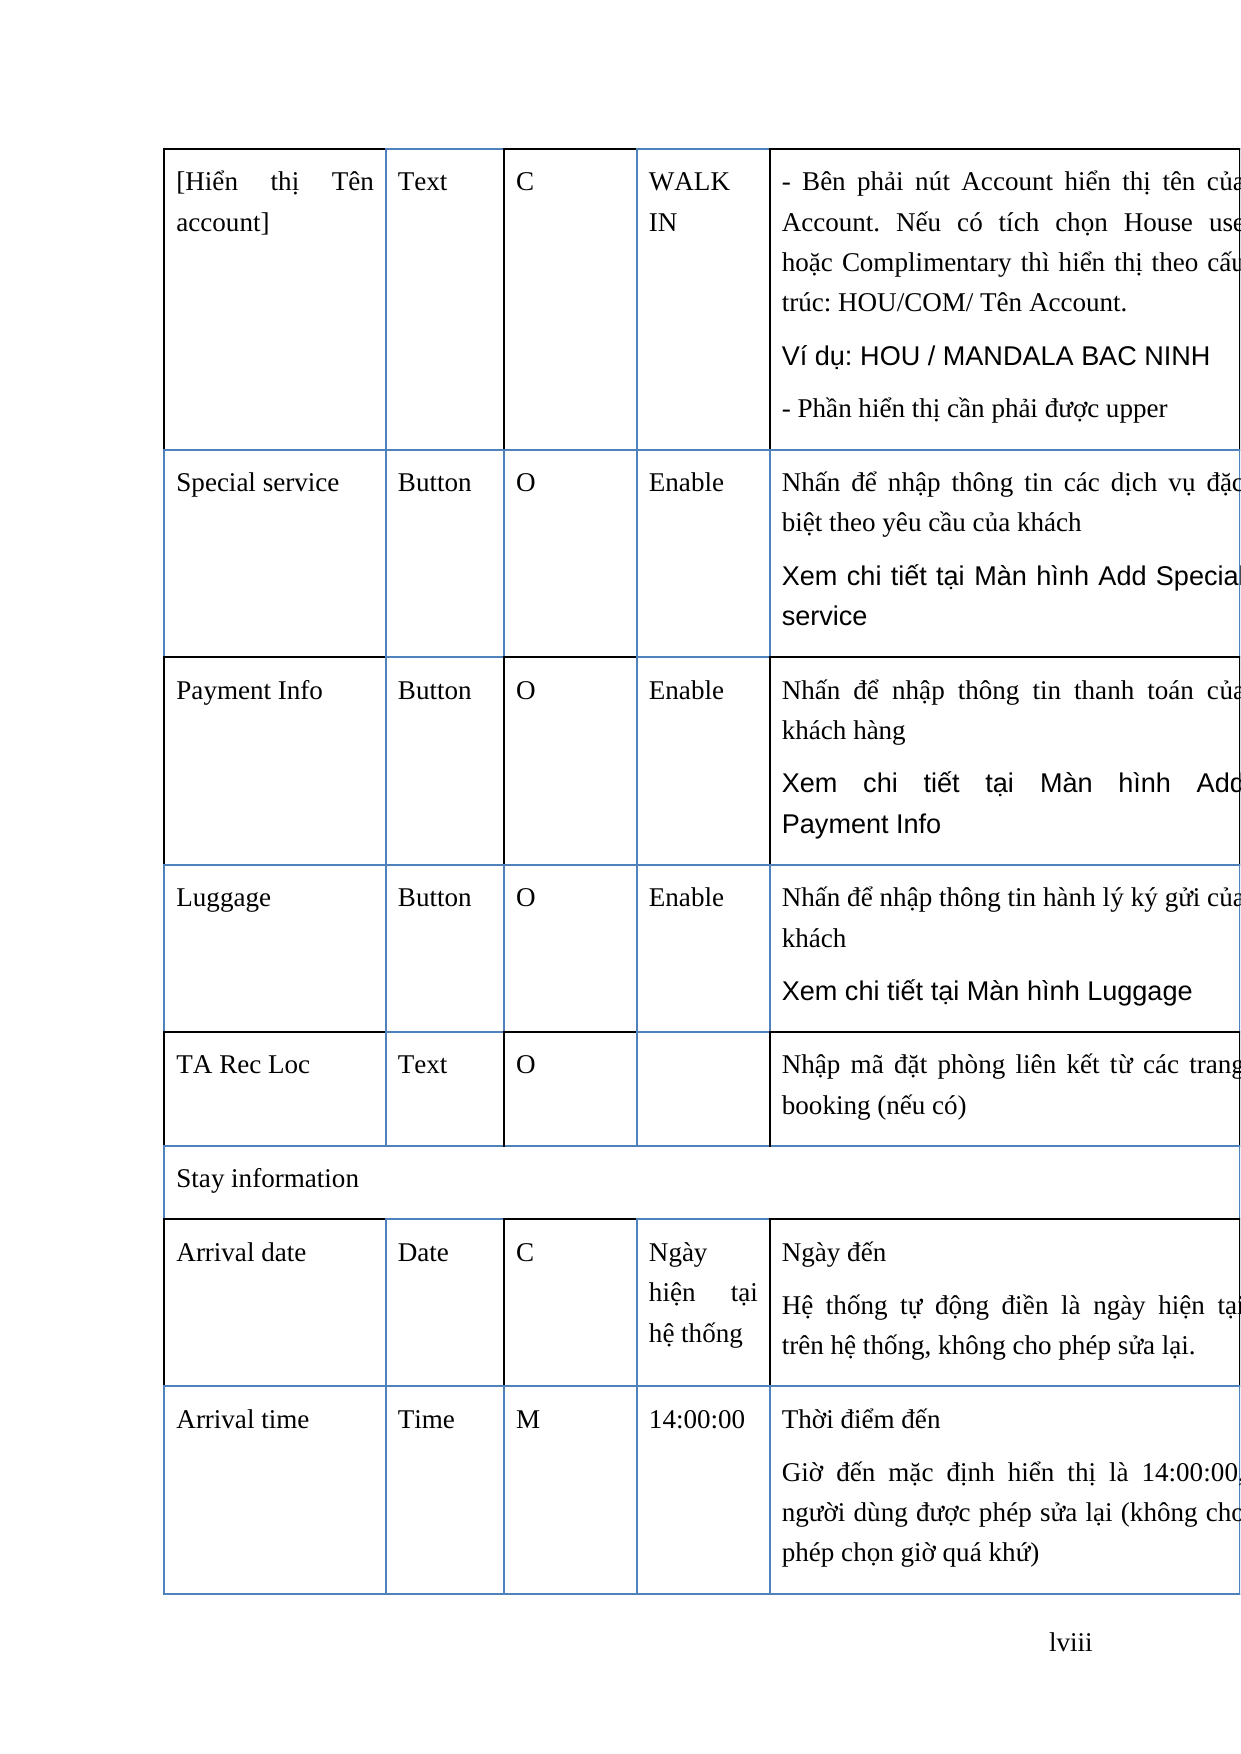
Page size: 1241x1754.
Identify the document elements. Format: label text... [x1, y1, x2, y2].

table_cell Nhập mã đặt phòng liên kết từ các trang booking (nếu có) [771, 1033, 1239, 1145]
table_cell C [505, 1220, 636, 1385]
table_cell Luggage [165, 866, 385, 1031]
table_cell Time [387, 1387, 503, 1592]
table_cell Arrival time [165, 1387, 385, 1592]
table_cell Arrival date [165, 1220, 385, 1385]
table_cell Button [387, 451, 503, 656]
table_cell O [505, 451, 636, 656]
table_cell Enable [638, 451, 769, 656]
table_cell Thời điểm đến Giờ đến mặc định hiển thị là 14:00:00, người dùng được phép sửa lại (không cho phép chọn giờ quá khứ) [771, 1387, 1239, 1592]
table_cell Date [387, 1220, 503, 1385]
table_cell O [505, 1033, 636, 1145]
table_cell Stay information [165, 1147, 1239, 1218]
table_cell Ngày hiện tại hệ thống [638, 1220, 769, 1385]
table_cell M [505, 1387, 636, 1592]
table_cell O [505, 658, 636, 864]
table_cell O [505, 866, 636, 1031]
table_cell Nhấn để nhập thông tin hành lý ký gửi của khách Xem chi tiết tại Màn hình Luggage [771, 866, 1239, 1031]
table_cell Nhấn để nhập thông tin thanh toán của khách hàng Xem chi tiết tại Màn hình Add Payment Info [771, 658, 1239, 864]
table_cell [638, 1033, 769, 1145]
table_cell - Bên phải nút Account hiển thị tên của Account. Nếu có tích chọn House use hoặc Complimentary thì hiển thị theo cấu trúc: HOU/COM/ Tên Account. Ví dụ: HOU / MANDALA BAC NINH - Phần hiển thị cần phải được upper [771, 150, 1239, 448]
table_cell [Hiển thị Tên account] [165, 150, 385, 448]
table_cell Button [387, 658, 503, 864]
table_cell Special service [165, 451, 385, 656]
table_cell Nhấn để nhập thông tin các dịch vụ đặc biệt theo yêu cầu của khách Xem chi tiết tại Màn hình Add Special service [771, 451, 1239, 656]
table_cell 14:00:00 [638, 1387, 769, 1592]
table_cell Text [387, 1033, 503, 1145]
table_cell Enable [638, 866, 769, 1031]
table_cell Text [387, 150, 503, 448]
table_cell WALK IN [638, 150, 769, 448]
table_cell Button [387, 866, 503, 1031]
table_cell C [505, 150, 636, 448]
table_cell TA Rec Loc [165, 1033, 385, 1145]
table_cell Enable [638, 658, 769, 864]
table_cell Ngày đến Hệ thống tự động điền là ngày hiện tại trên hệ thống, không cho phép sửa lại. [771, 1220, 1239, 1385]
table_cell Payment Info [165, 658, 385, 864]
